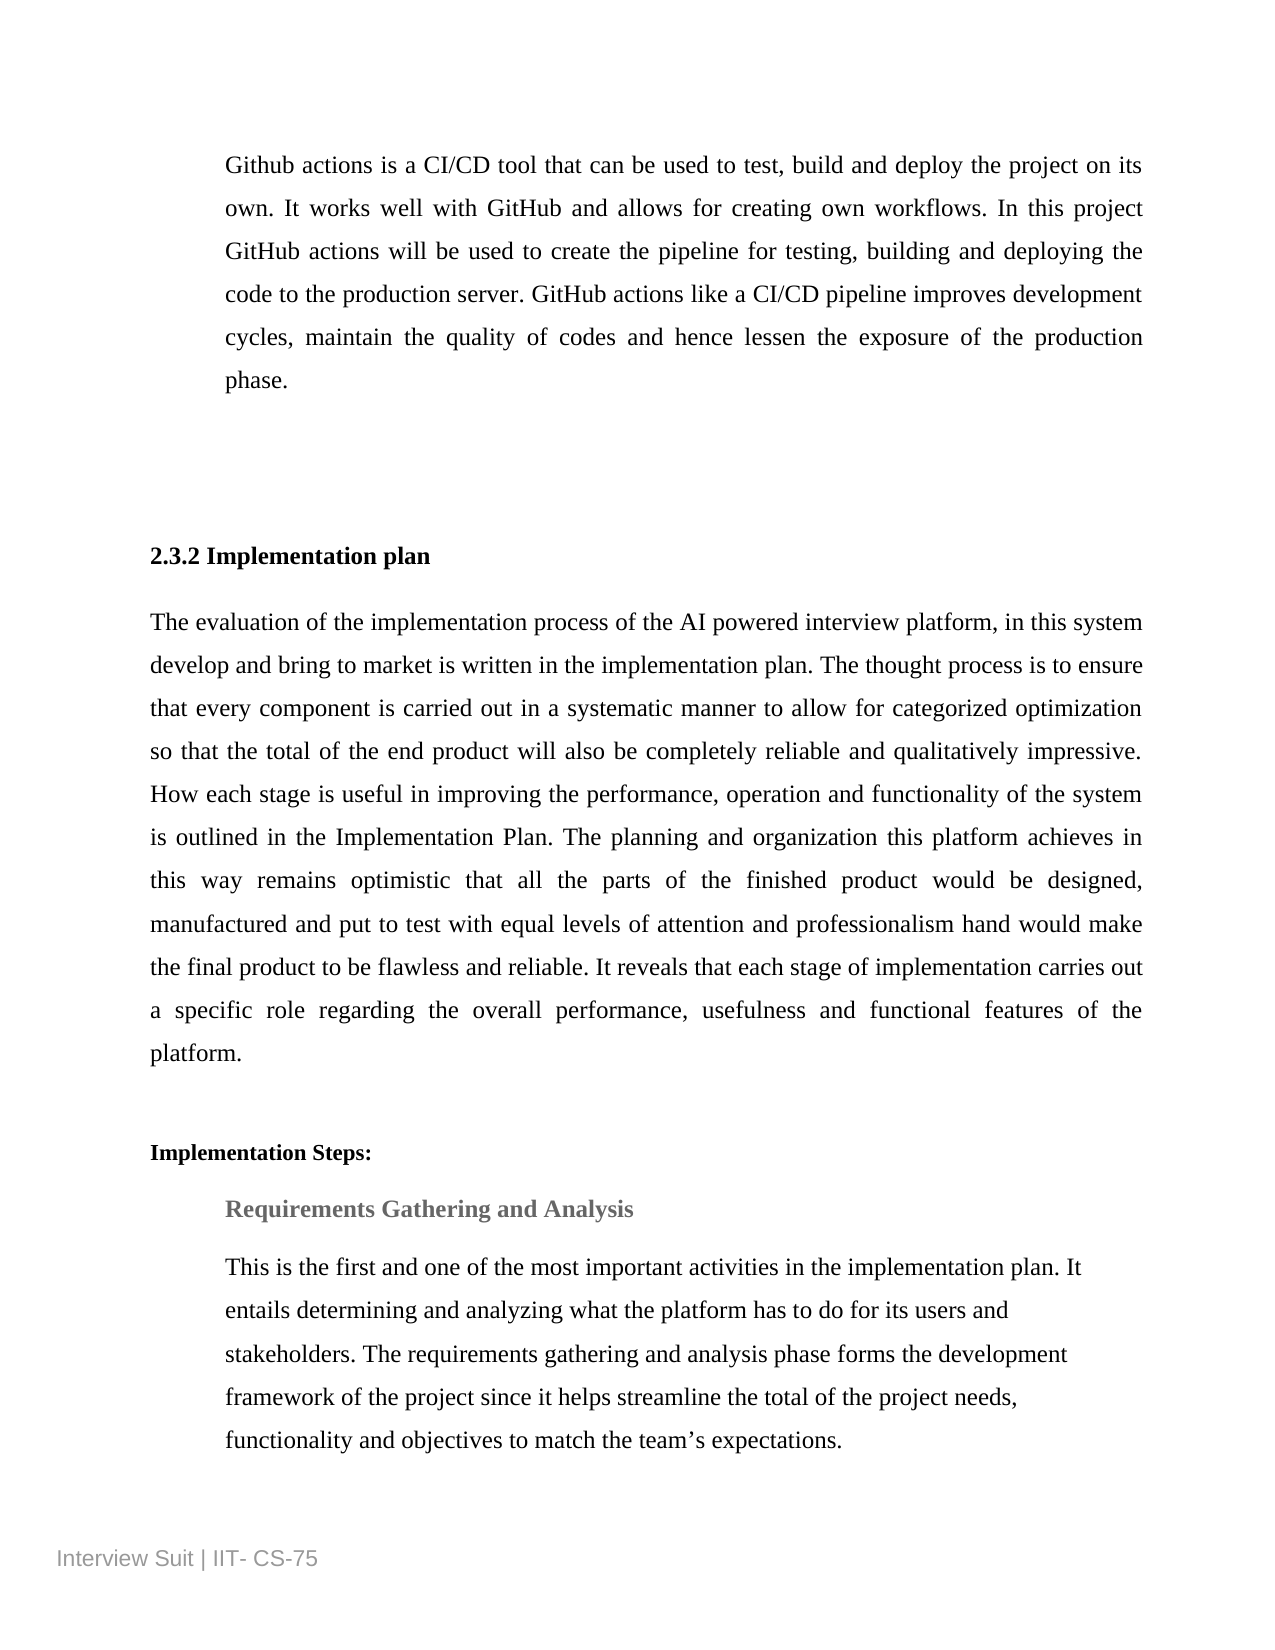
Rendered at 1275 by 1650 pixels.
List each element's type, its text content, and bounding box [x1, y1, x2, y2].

text The evaluation of the implementation process of the AI powered interview platform, in this system develop and bring to market is written in the implementation plan. The thought process is to ensure that every component is carried out in a systematic manner to allow for categorized optimization so that the total of the end product will also be completely reliable and qualitatively impressive. How each stage is useful in improving the performance, operation and functionality of the system is outlined in the Implementation Plan. The planning and organization this platform achieves in this way remains optimistic that all the parts of the finished product would be designed, manufactured and put to test with equal levels of attention and professionalism hand would make the final product to be flawless and reliable. It reveals that each stage of implementation carries out a specific role regarding the overall performance, usefulness and functional features of the platform. [150, 607, 1144, 1067]
subtitle Implementation Steps: [150, 1139, 1144, 1166]
subtitle Requirements Gathering and Analysis [225, 1194, 1144, 1223]
text Github actions is a CI/CD tool that can be used to test, build and deploy the project on its own. It works well with GitHub and allows for creating own workflows. In this project GitHub actions will be used to create the pipeline for testing, building and deploying the code to the production server. GitHub actions like a CI/CD pipeline improves development cycles, maintain the quality of codes and hence lessen the exposure of the production phase. [225, 150, 1144, 394]
text 2.3.2 Implementation plan [150, 541, 1144, 569]
text This is the first and one of the most important activities in the implementation plan. It entails determining and analyzing what the platform has to do for its users and stakeholders. The requirements gathering and analysis phase forms the development framework of the project since it helps streamline the total of the project needs, functionality and objectives to match the team’s expectations. [225, 1252, 1144, 1454]
